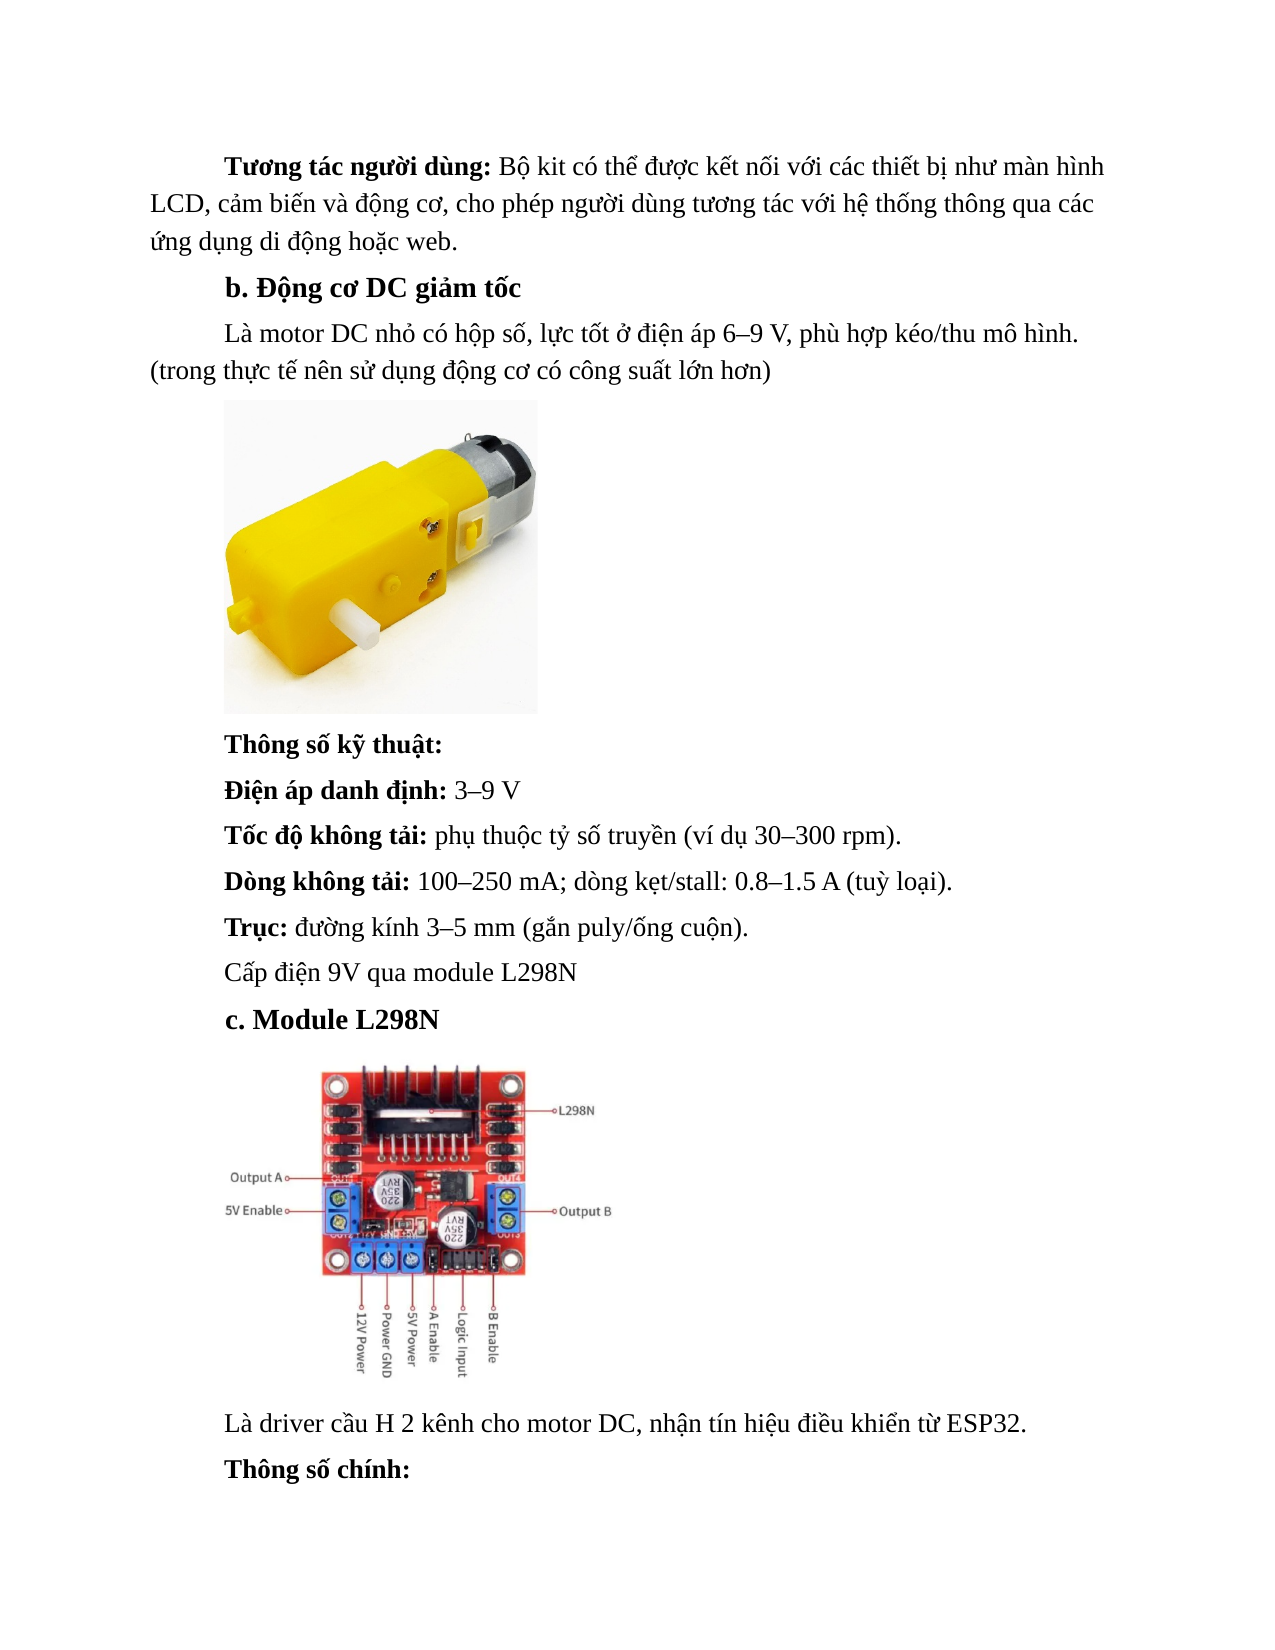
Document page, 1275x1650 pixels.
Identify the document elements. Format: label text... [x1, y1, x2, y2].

text Thông số chính: [150, 1453, 1125, 1484]
text Tốc độ không tải: phụ thuộc tỷ số truyền (ví dụ 30–300 rpm). [150, 819, 1125, 851]
text Là motor DC nhỏ có hộp số, lực tốt ở điện áp 6–9 V, phù hợp kéo/thu mô hình. (trong thực tế nên sử dụng động cơ có công suất lớn hơn) [150, 317, 1125, 386]
text Thông số kỹ thuật: [150, 728, 1125, 759]
text Trục: đường kính 3–5 mm (gắn puly/ống cuộn). [150, 911, 1125, 942]
text Dòng không tải: 100–250 mA; dòng kẹt/stall: 0.8–1.5 A (tuỳ loại). [150, 865, 1125, 896]
picture [223, 400, 538, 714]
text Cấp điện 9V qua module L298N [150, 956, 1125, 987]
text Tương tác người dùng: Bộ kit có thể được kết nối với các thiết bị như màn hình LCD, cảm biến và động cơ, cho phép người dùng tương tác với hệ thống thông qua các ứng dụng di động hoặc web. [150, 150, 1125, 256]
subtitle b. Động cơ DC giảm tốc [150, 270, 1125, 304]
text Là driver cầu H 2 kênh cho motor DC, nhận tín hiệu điều khiển từ ESP32. [150, 1407, 1125, 1438]
subtitle c. Module L298N [150, 1002, 1125, 1036]
text Điện áp danh định: 3–9 V [150, 774, 1125, 805]
picture [223, 1048, 618, 1393]
